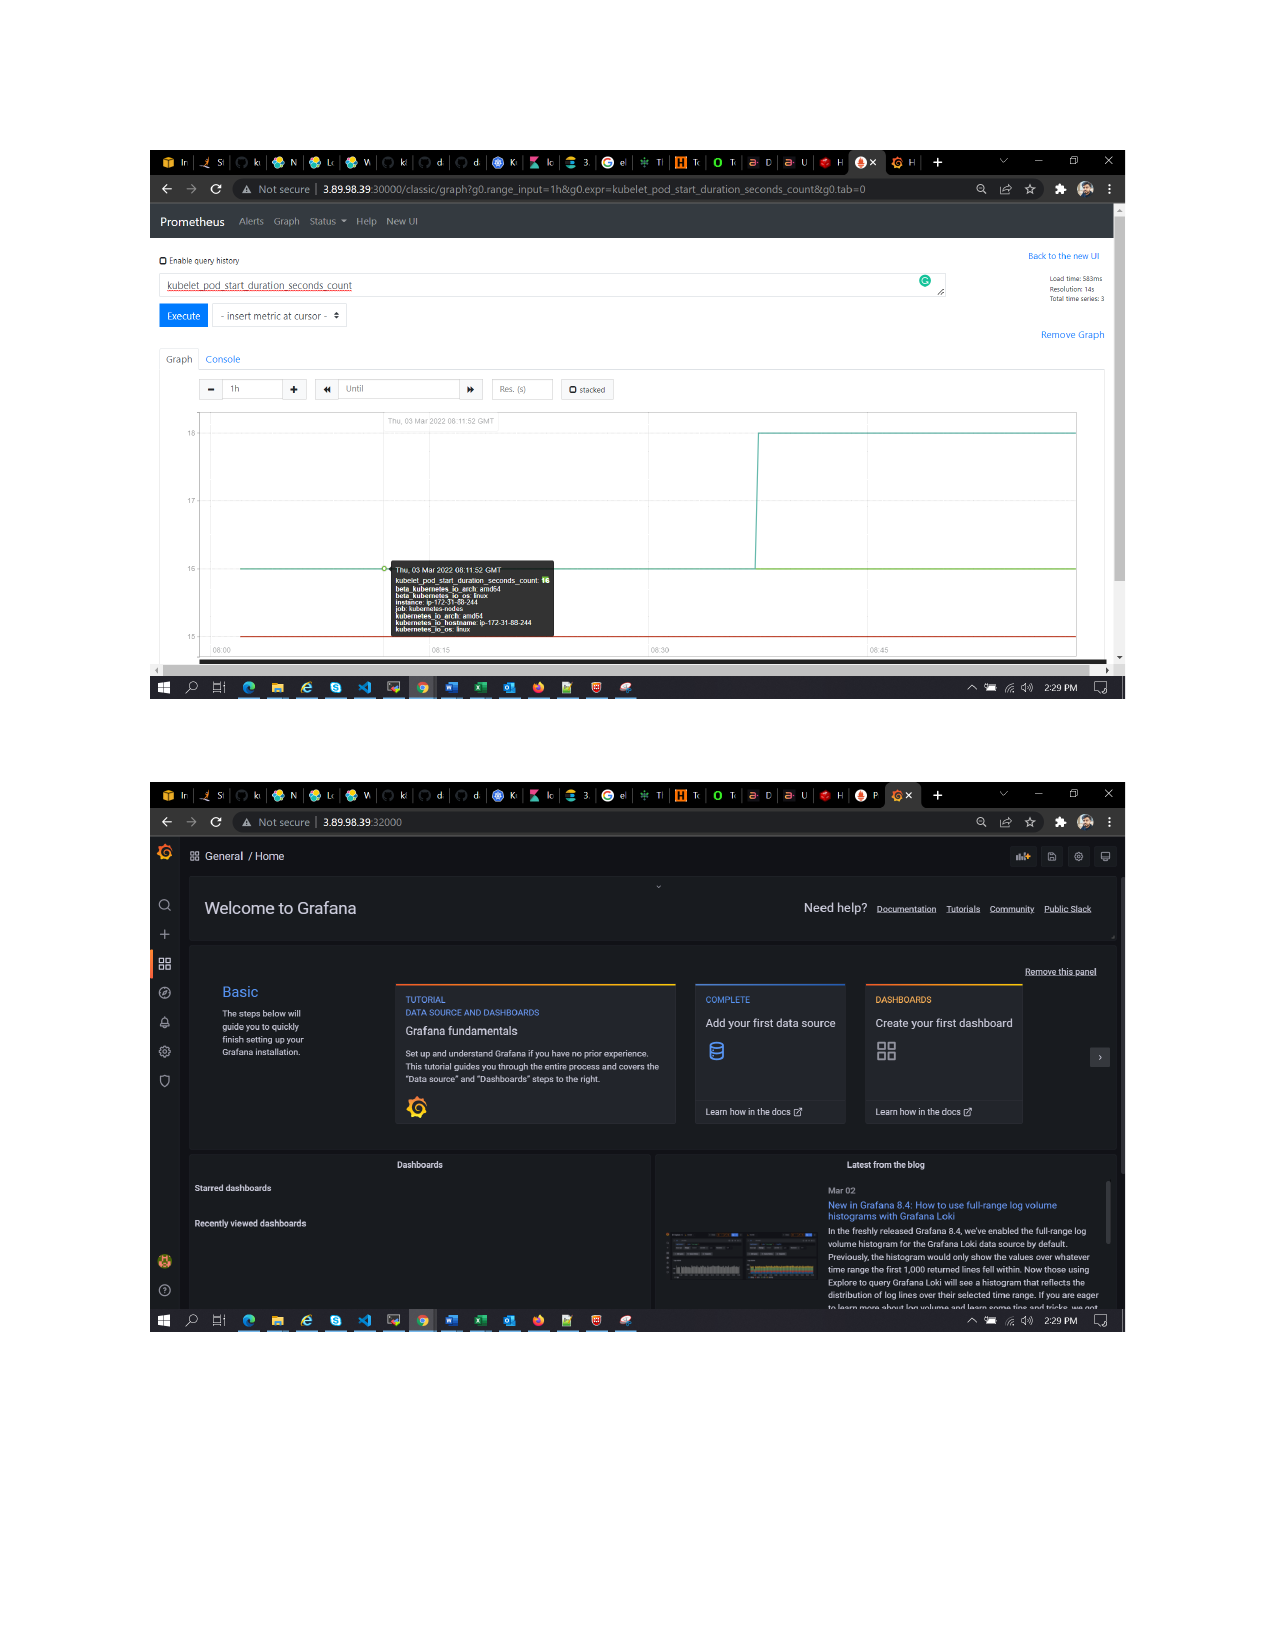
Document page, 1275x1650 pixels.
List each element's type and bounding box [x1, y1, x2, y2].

picture [150, 150, 1125, 699]
picture [150, 782, 1125, 1332]
